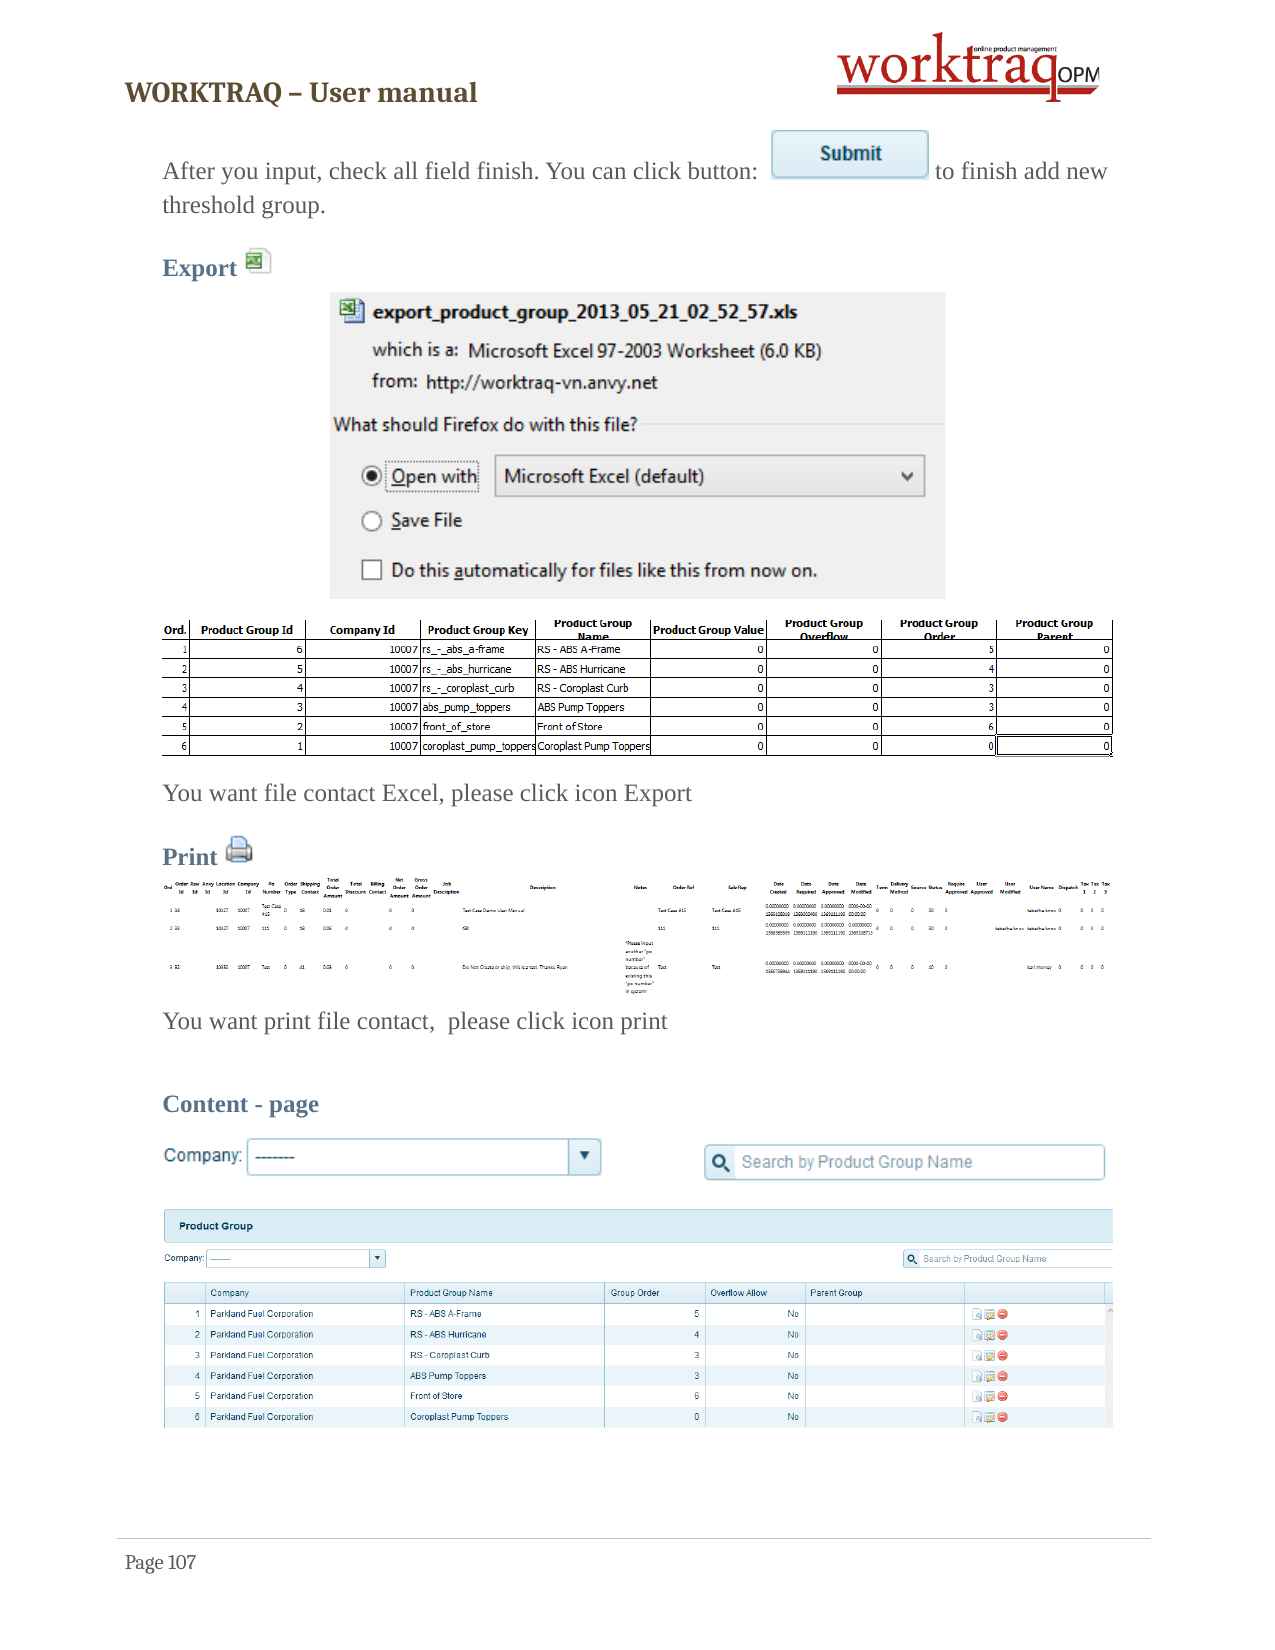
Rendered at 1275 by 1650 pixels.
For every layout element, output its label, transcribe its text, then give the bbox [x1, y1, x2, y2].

subtitle Content - page [162, 1089, 1113, 1118]
picture [837, 32, 1100, 102]
text You want print file contact, please click icon print [162, 1006, 1113, 1063]
text After you input, check all field finish. You can click button: to finish add new threshold group. [162, 131, 1113, 219]
subtitle Print [162, 834, 1113, 875]
text You want file contact Excel, please click icon Export [162, 778, 1113, 807]
subtitle Export [162, 246, 1113, 282]
